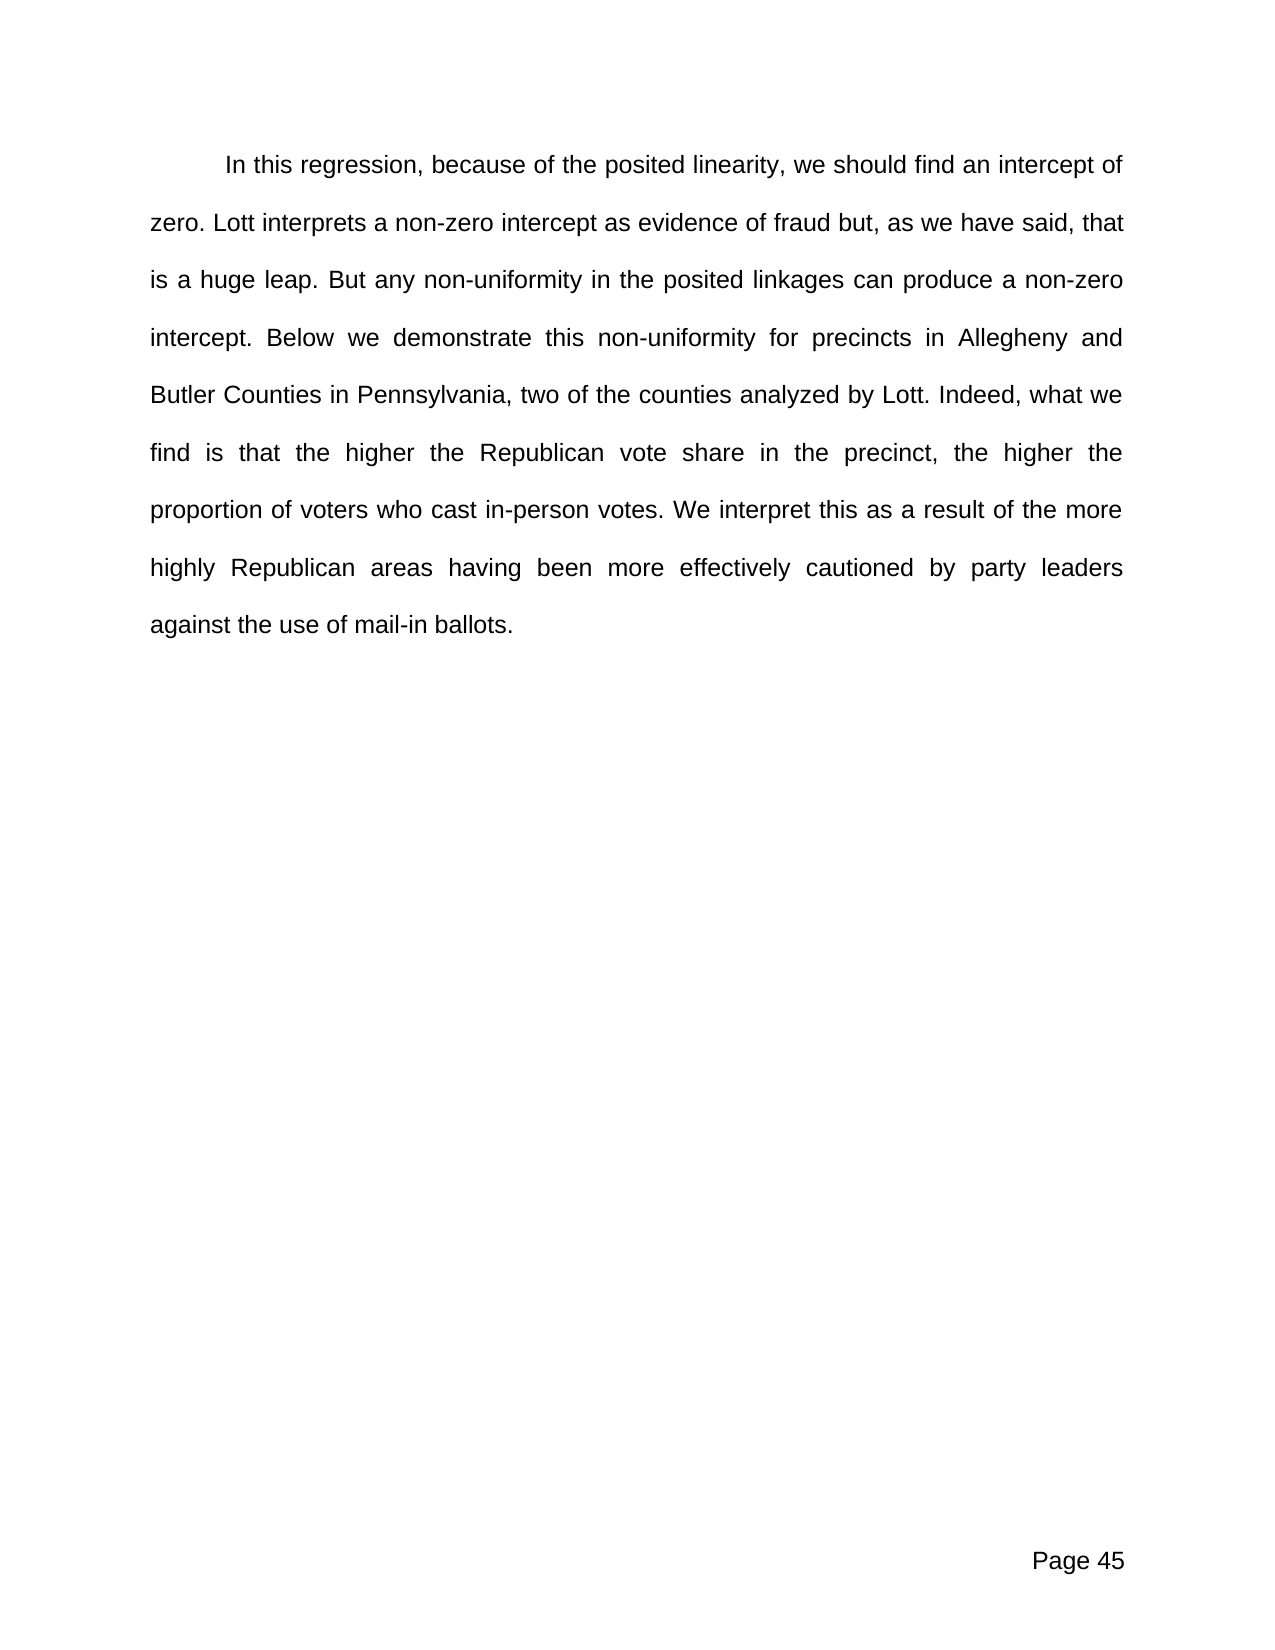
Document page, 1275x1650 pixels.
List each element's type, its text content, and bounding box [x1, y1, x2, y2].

text In this regression, because of the posited linearity, we should find an intercept of zero. Lott interprets a non-zero intercept as evidence of fraud but, as we have said, that is a huge leap. But any non-uniformity in the posited linkages can produce a non-zero intercept. Below we demonstrate this non-uniformity for precincts in Allegheny and Butler Counties in Pennsylvania, two of the counties analyzed by Lott. Indeed, what we find is that the higher the Republican vote share in the precinct, the higher the proportion of voters who cast in-person votes. We interpret this as a result of the more highly Republican areas having been more effectively cautioned by party leaders against the use of mail-in ballots. [150, 150, 1125, 639]
